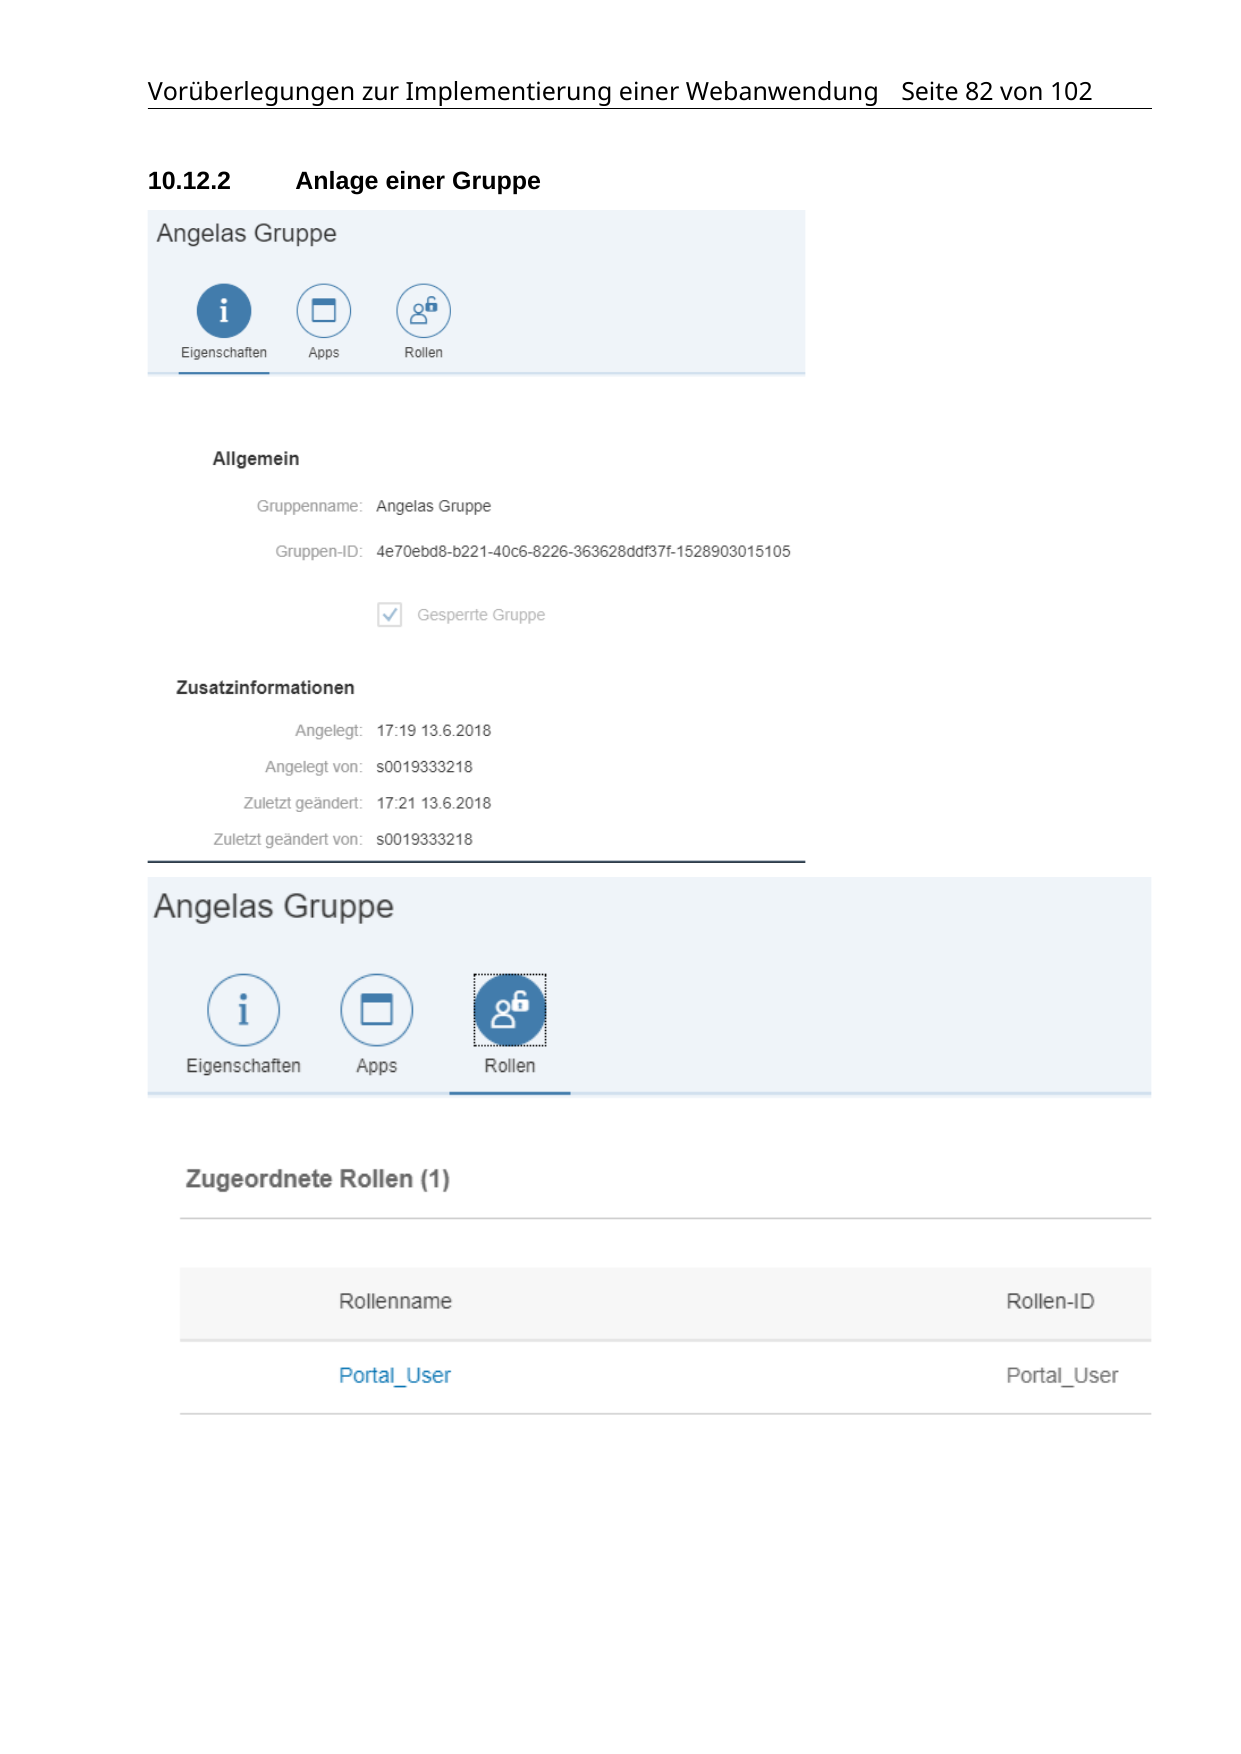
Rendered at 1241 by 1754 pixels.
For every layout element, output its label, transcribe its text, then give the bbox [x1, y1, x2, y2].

picture [147, 877, 1152, 1430]
picture [147, 210, 806, 863]
subtitle Anlage einer Gruppe [148, 166, 1152, 195]
